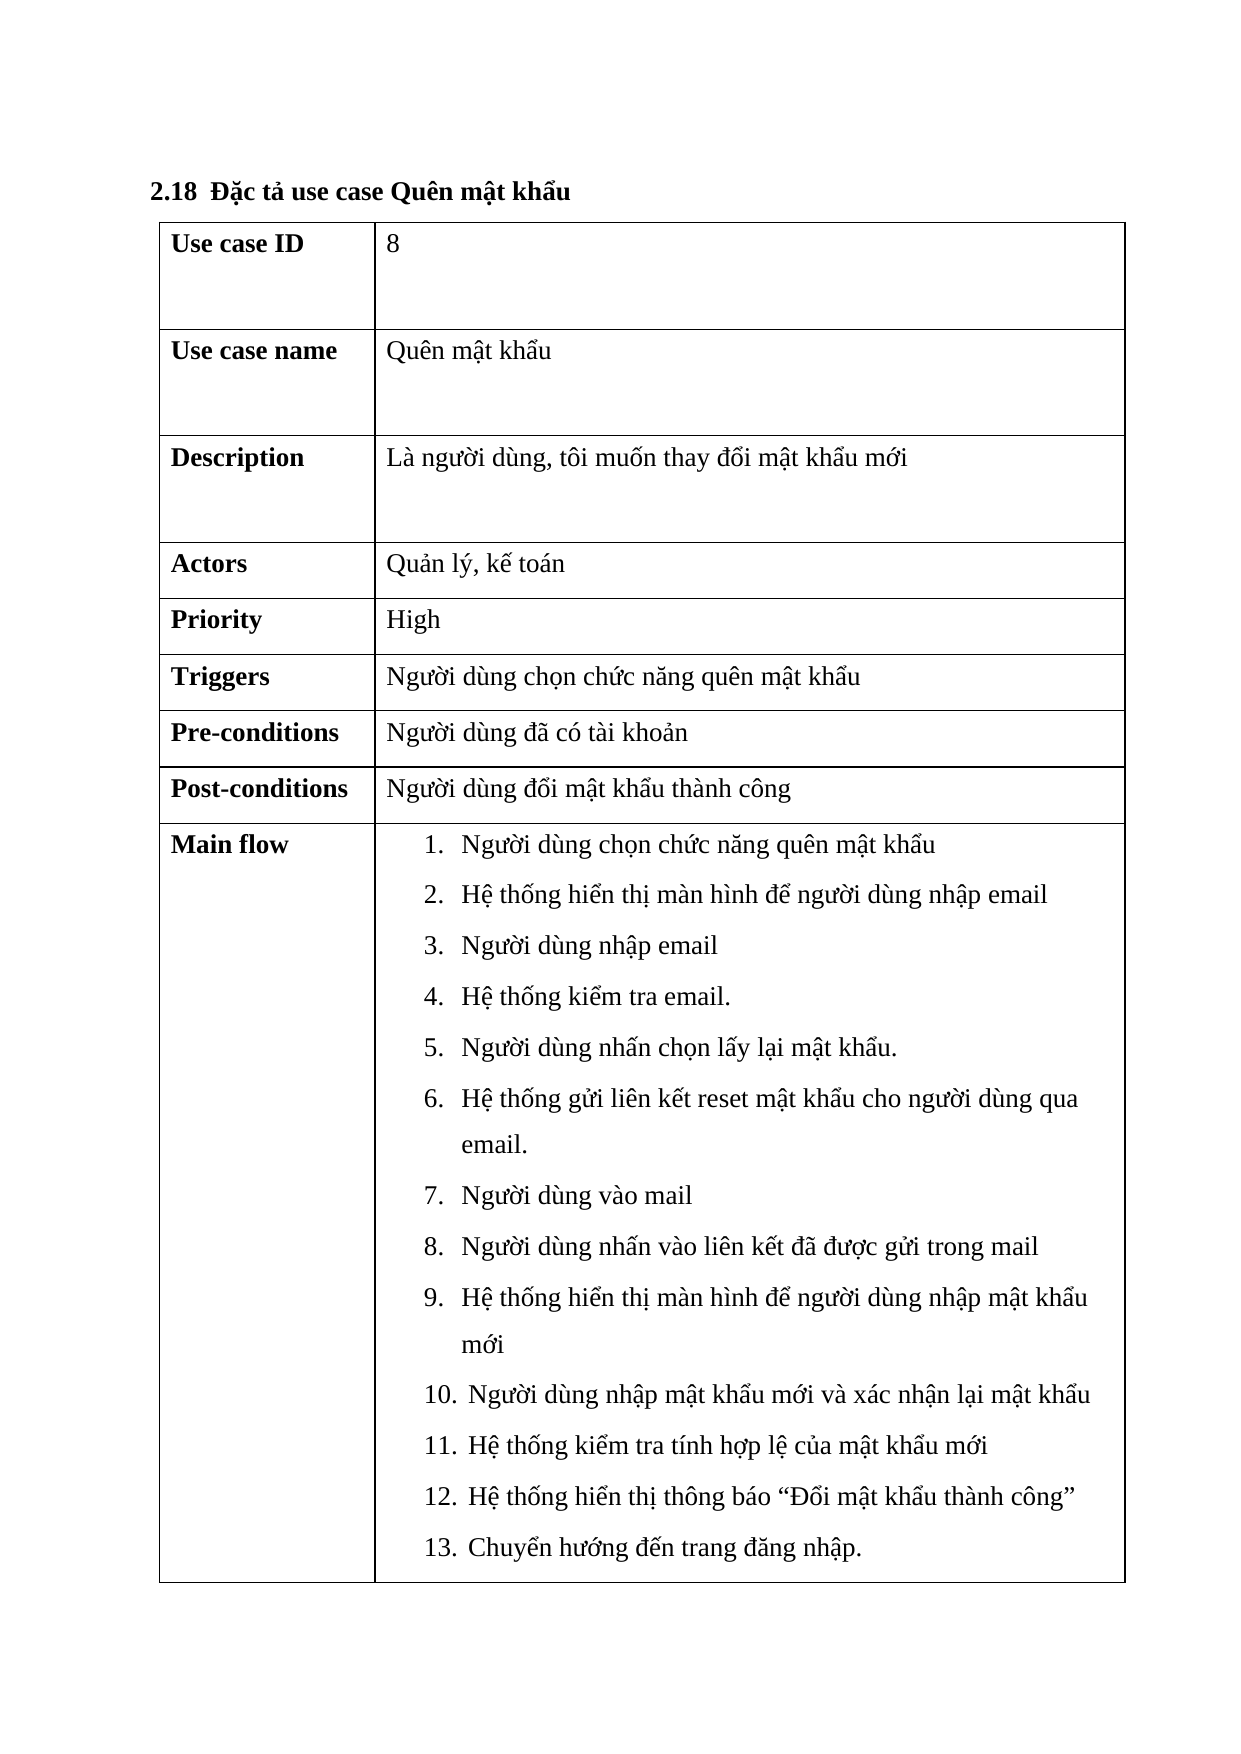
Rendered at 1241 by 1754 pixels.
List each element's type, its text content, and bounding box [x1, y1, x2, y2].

table_cell Actors [160, 543, 374, 598]
table_cell Description [160, 436, 374, 542]
subtitle Đặc tả use case Quên mật khẩu [150, 175, 1090, 206]
table_cell Main flow [160, 824, 374, 1582]
table_header 8 [376, 223, 1124, 328]
table_cell Use case name [160, 330, 374, 435]
table_cell Quên mật khẩu [376, 330, 1124, 435]
table_cell Priority [160, 599, 374, 654]
table_header Use case ID [160, 223, 374, 328]
table_cell Người dùng chọn chức năng quên mật khẩu Hệ thống hiển thị màn hình để người dùng nhập email Người dùng nhập email Hệ thống kiểm tra email. Người dùng nhấn chọn lấy lại mật khẩu. Hệ thống gửi liên kết reset mật khẩu cho người dùng qua email. Người dùng vào mail Người dùng nhấn vào liên kết đã được gửi trong mail Hệ thống hiển thị màn hình để người dùng nhập mật khẩu mới Người dùng nhập mật khẩu mới và xác nhận lại mật khẩu Hệ thống kiểm tra tính hợp lệ của mật khẩu mới Hệ thống hiển thị thông báo “Đổi mật khẩu thành công” Chuyển hướng đến trang đăng nhập. [376, 824, 1124, 1582]
table_cell Người dùng đã có tài khoản [376, 711, 1124, 766]
table_cell Triggers [160, 655, 374, 710]
table_cell Người dùng chọn chức năng quên mật khẩu [376, 655, 1124, 710]
table_cell High [376, 599, 1124, 654]
table_cell Pre-conditions [160, 711, 374, 766]
table_cell Post-conditions [160, 768, 374, 822]
table_cell Là người dùng, tôi muốn thay đổi mật khẩu mới [376, 436, 1124, 542]
table_cell Người dùng đổi mật khẩu thành công [376, 768, 1124, 822]
table_cell Quản lý, kế toán [376, 543, 1124, 598]
